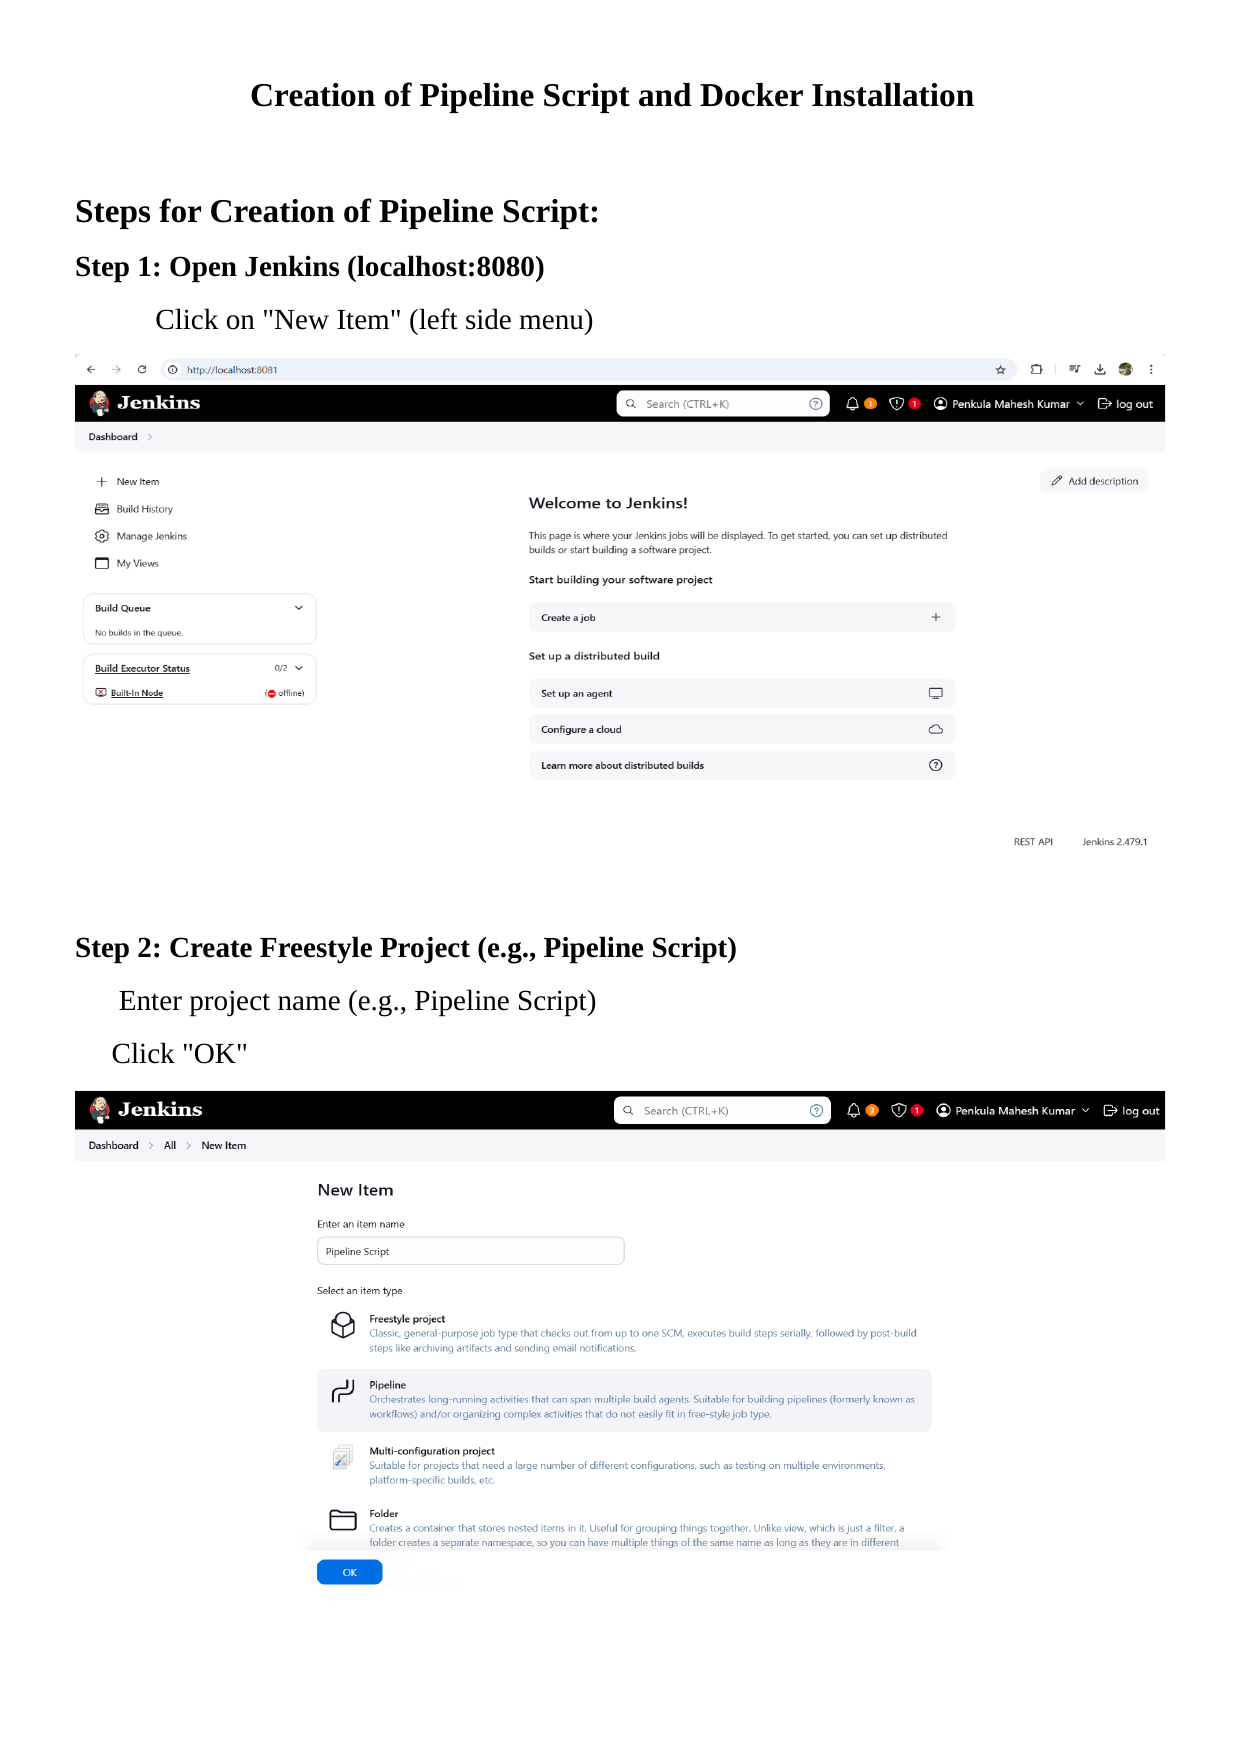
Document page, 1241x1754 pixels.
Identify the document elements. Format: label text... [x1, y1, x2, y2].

text Creation of Pipeline Script and Docker Installation [75, 75, 1165, 113]
text Enter project name (e.g., Pipeline Script) [75, 983, 1165, 1016]
picture [75, 1088, 1166, 1588]
text Click "OK" [75, 1036, 1165, 1069]
text Step 1: Open Jenkins (localhost:8080) [75, 249, 1165, 283]
text Click on "New Item" (left side menu) [75, 302, 1165, 335]
text Steps for Creation of Pipeline Script: [75, 191, 1165, 229]
text Step 2: Create Freestyle Project (e.g., Pipeline Script) [75, 930, 1165, 964]
picture [75, 354, 1166, 859]
